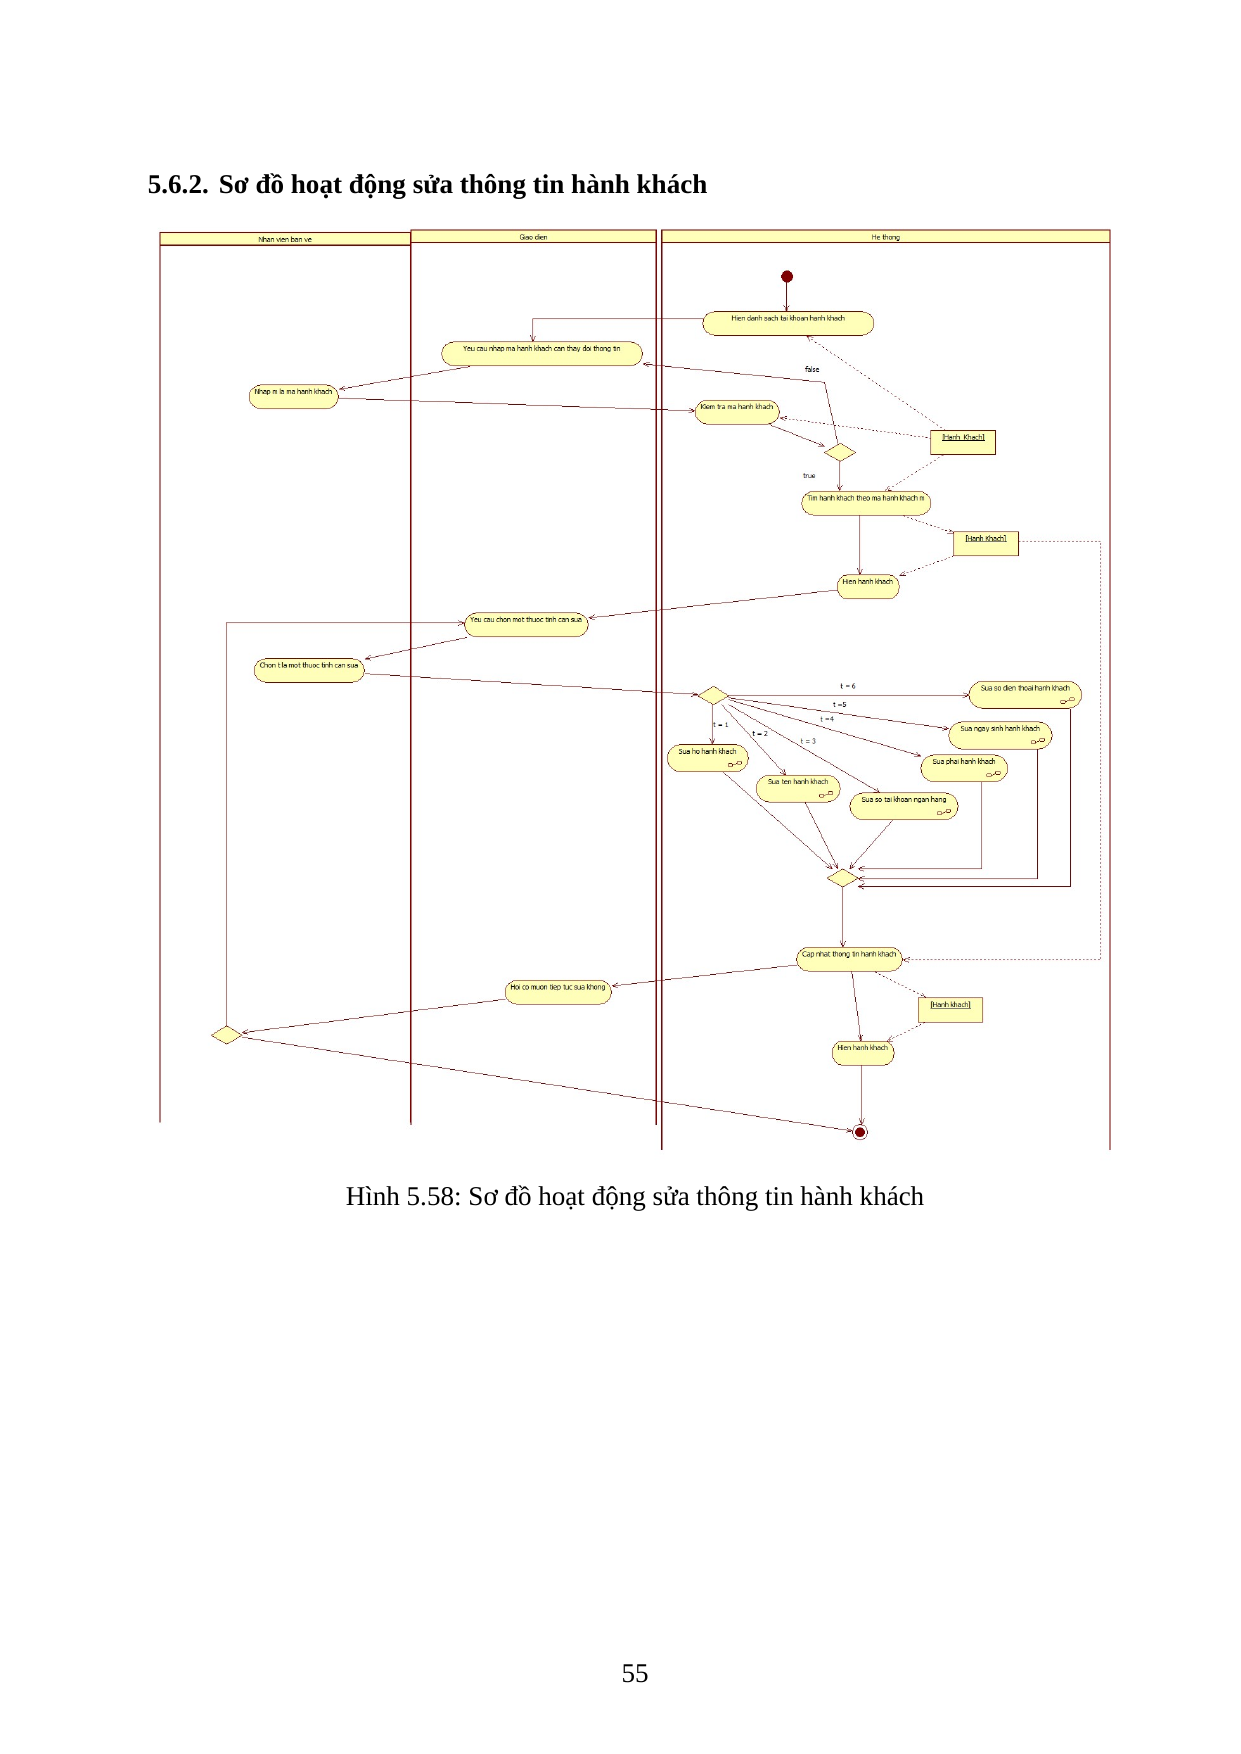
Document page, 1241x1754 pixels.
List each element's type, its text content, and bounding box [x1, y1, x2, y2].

subtitle Sơ đồ hoạt động sửa thông tin hành khách [148, 168, 1122, 199]
picture [147, 217, 1123, 1162]
